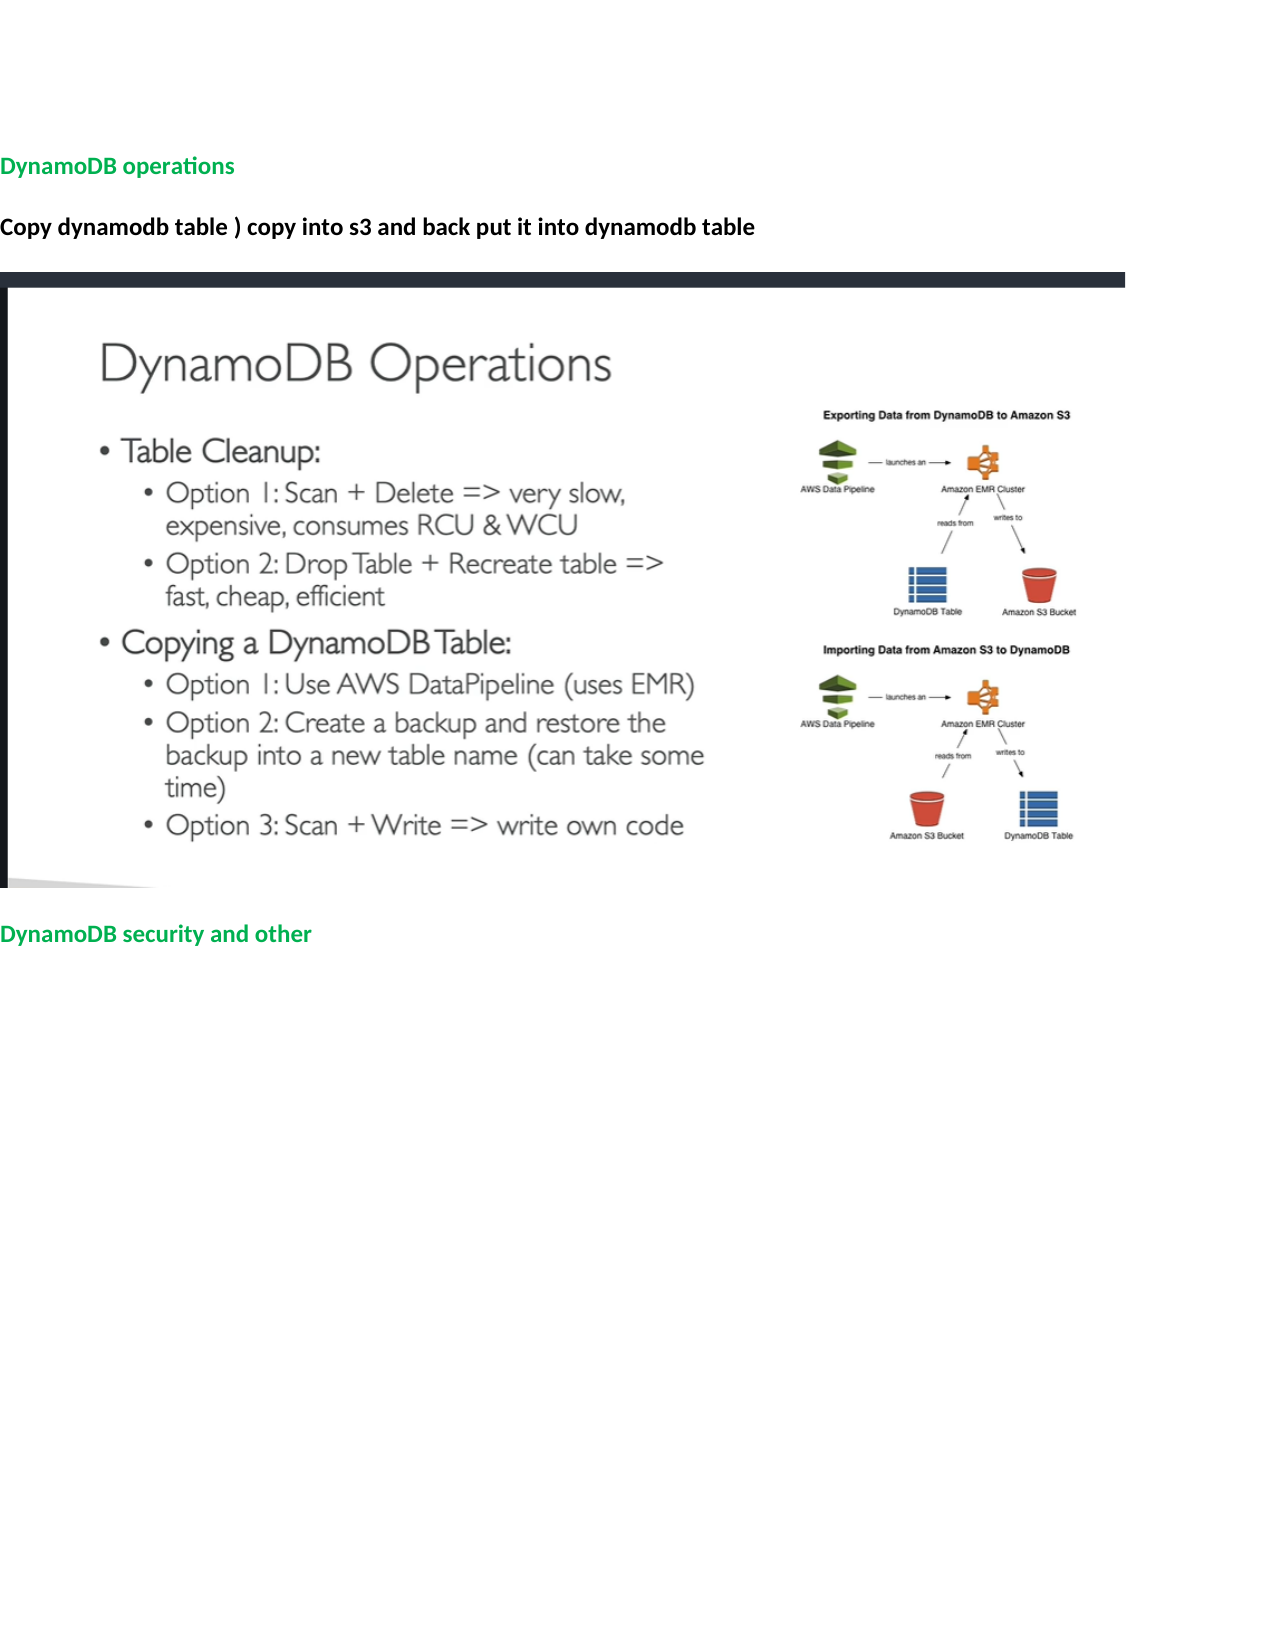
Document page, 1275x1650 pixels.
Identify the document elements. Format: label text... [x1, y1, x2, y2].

text DynamoDB operations [0, 150, 1125, 181]
picture [0, 272, 1125, 888]
text DynamoDB security and other [0, 918, 1125, 949]
text Copy dynamodb table ) copy into s3 and back put it into dynamodb table [0, 211, 1125, 242]
